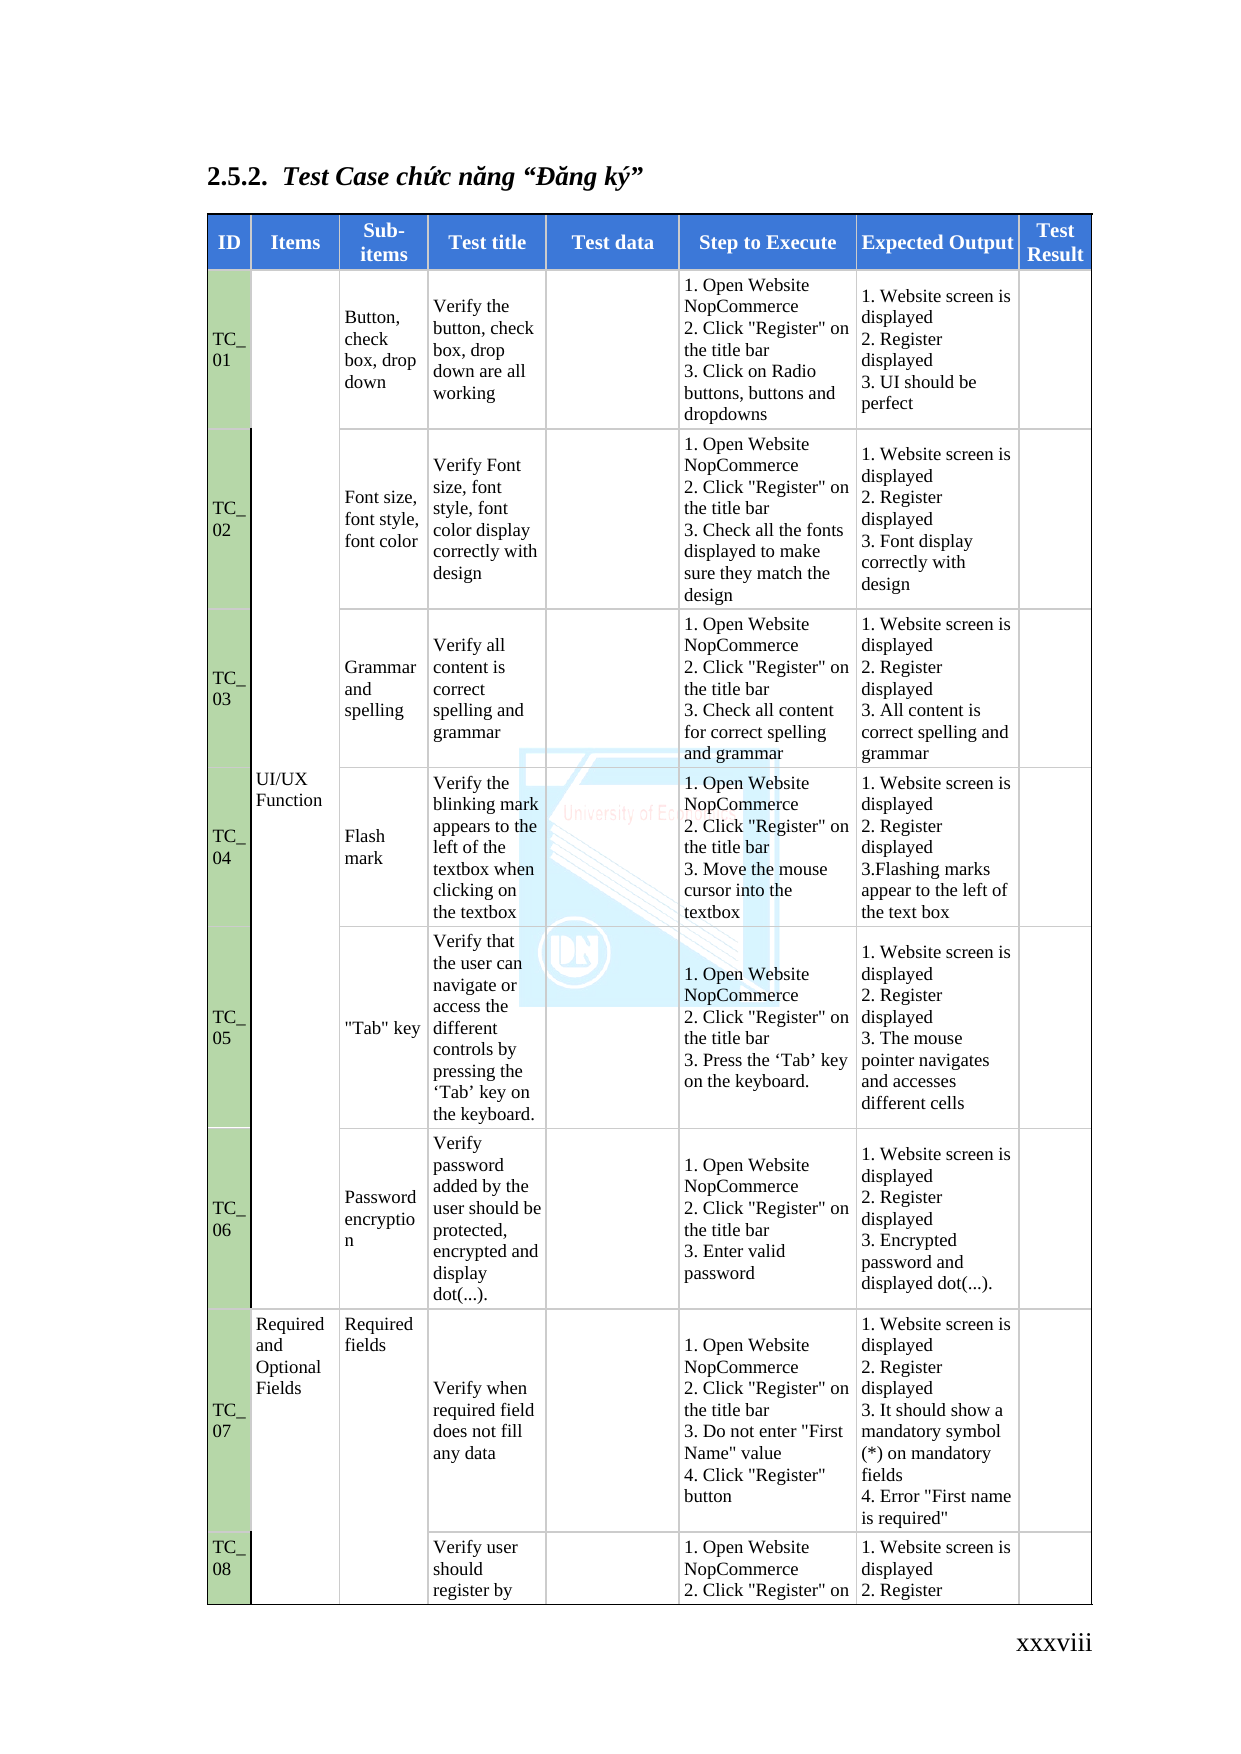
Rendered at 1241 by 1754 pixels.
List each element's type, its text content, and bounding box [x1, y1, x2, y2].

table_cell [857, 1533, 1018, 1604]
table_cell TC_07 [208, 1310, 250, 1531]
table_cell 1. Open Website NopCommerce 2. Click "Register" on the title bar 3. Do not enter "First Name" value 4. Click "Register" button [680, 1310, 856, 1531]
table_cell Verify all content is correct spelling and grammar [429, 610, 545, 767]
table_header Test data [547, 215, 678, 269]
table_cell "Tab" key [340, 927, 427, 1127]
table_header Test Result [1020, 215, 1091, 269]
table_cell 1. Open Website NopCommerce 2. Click "Register" on the title bar 3. Enter valid password [680, 1129, 856, 1308]
table_cell 1. Website screen is displayed 2. Register displayed 3. Font display correctly with design [857, 430, 1018, 608]
table_cell TC_03 [208, 610, 250, 767]
table_cell 1. Website screen is displayed 2. Register displayed 3. All content is correct spelling and grammar [857, 610, 1018, 767]
table_cell TC_01 [208, 271, 250, 428]
table_cell Font size, font style, font color [340, 430, 427, 608]
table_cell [429, 1533, 545, 1604]
table_cell UI/UX Function [252, 271, 339, 1308]
table_cell 1. Website screen is displayed 2. Register displayed 3.Flashing marks appear to the left of the text box [857, 768, 1018, 926]
table_cell Verify the blinking mark appears to the left of the textbox when clicking on the textbox [429, 768, 545, 926]
table_header Sub-items [340, 215, 427, 269]
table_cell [680, 1533, 856, 1604]
table_header Items [252, 215, 339, 269]
table_cell 1. Open Website NopCommerce 2. Click "Register" on the title bar 3. Move the mouse cursor into the textbox [680, 768, 856, 926]
table_cell [1020, 1310, 1091, 1531]
table_header Expected Output [857, 215, 1018, 269]
table_cell 1. Website screen is displayed 2. Register displayed 3. The mouse pointer navigates and accesses different cells [857, 927, 1018, 1127]
table_cell [1020, 768, 1091, 926]
table_cell Button, check box, drop down [340, 271, 427, 428]
table_cell [547, 271, 678, 428]
table_cell [547, 1310, 678, 1531]
table_cell Password encryption [340, 1129, 427, 1308]
table_cell TC_08 [208, 1533, 250, 1604]
table_cell 1. Open Website NopCommerce 2. Click "Register" on the title bar 3. Check all the fonts displayed to make sure they match the design [680, 430, 856, 608]
table_cell [1020, 271, 1091, 428]
table_cell [547, 610, 678, 767]
table_header ID [208, 215, 250, 269]
table_cell TC_04 [208, 768, 250, 926]
table_cell Required and Optional Fields [252, 1310, 339, 1604]
table_cell [547, 430, 678, 608]
table_cell 1. Website screen is displayed 2. Register displayed 3. Encrypted password and displayed dot(...). [857, 1129, 1018, 1308]
table_cell [1020, 927, 1091, 1127]
table_cell Verify Font size, font style, font color display correctly with design [429, 430, 545, 608]
table_cell Verify when required field does not fill any data [429, 1310, 545, 1531]
table_cell TC_06 [208, 1129, 250, 1308]
table_cell 1. Open Website NopCommerce 2. Click "Register" on the title bar 3. Check all content for correct spelling and grammar [680, 610, 856, 767]
table_cell 1. Website screen is displayed 2. Register displayed 3. UI should be perfect [857, 271, 1018, 428]
table_cell [1020, 430, 1091, 608]
table_cell [1020, 1533, 1091, 1604]
table_cell Verify password added by the user should be protected, encrypted and display dot(...). [429, 1129, 545, 1308]
table_cell Verify that the user can navigate or access the different controls by pressing the ‘Tab’ key on the keyboard. [429, 927, 545, 1127]
table_cell TC_02 [208, 430, 250, 608]
table_header Step to Execute [680, 215, 856, 269]
table_header Test title [429, 215, 545, 269]
table_cell Verify the button, check box, drop down are all working [429, 271, 545, 428]
table_cell Grammar and spelling [340, 610, 427, 767]
table_cell Required fields [340, 1310, 427, 1604]
table_cell [1020, 610, 1091, 767]
table_cell [1020, 1129, 1091, 1308]
subtitle Test Case chức năng “Đăng ký” [207, 160, 1092, 191]
table_cell 1. Open Website NopCommerce 2. Click "Register" on the title bar 3. Click on Radio buttons, buttons and dropdowns [680, 271, 856, 428]
table_cell [547, 768, 678, 926]
table_cell TC_05 [208, 927, 250, 1127]
table_cell [547, 1129, 678, 1308]
table_cell [547, 927, 678, 1127]
table_cell 1. Website screen is displayed 2. Register displayed 3. It should show a mandatory symbol (*) on mandatory fields 4. Error "First name is required" [857, 1310, 1018, 1531]
table_cell [547, 1533, 678, 1604]
table_cell 1. Open Website NopCommerce 2. Click "Register" on the title bar 3. Press the ‘Tab’ key on the keyboard. [680, 927, 856, 1127]
table_cell Flash mark [340, 768, 427, 926]
